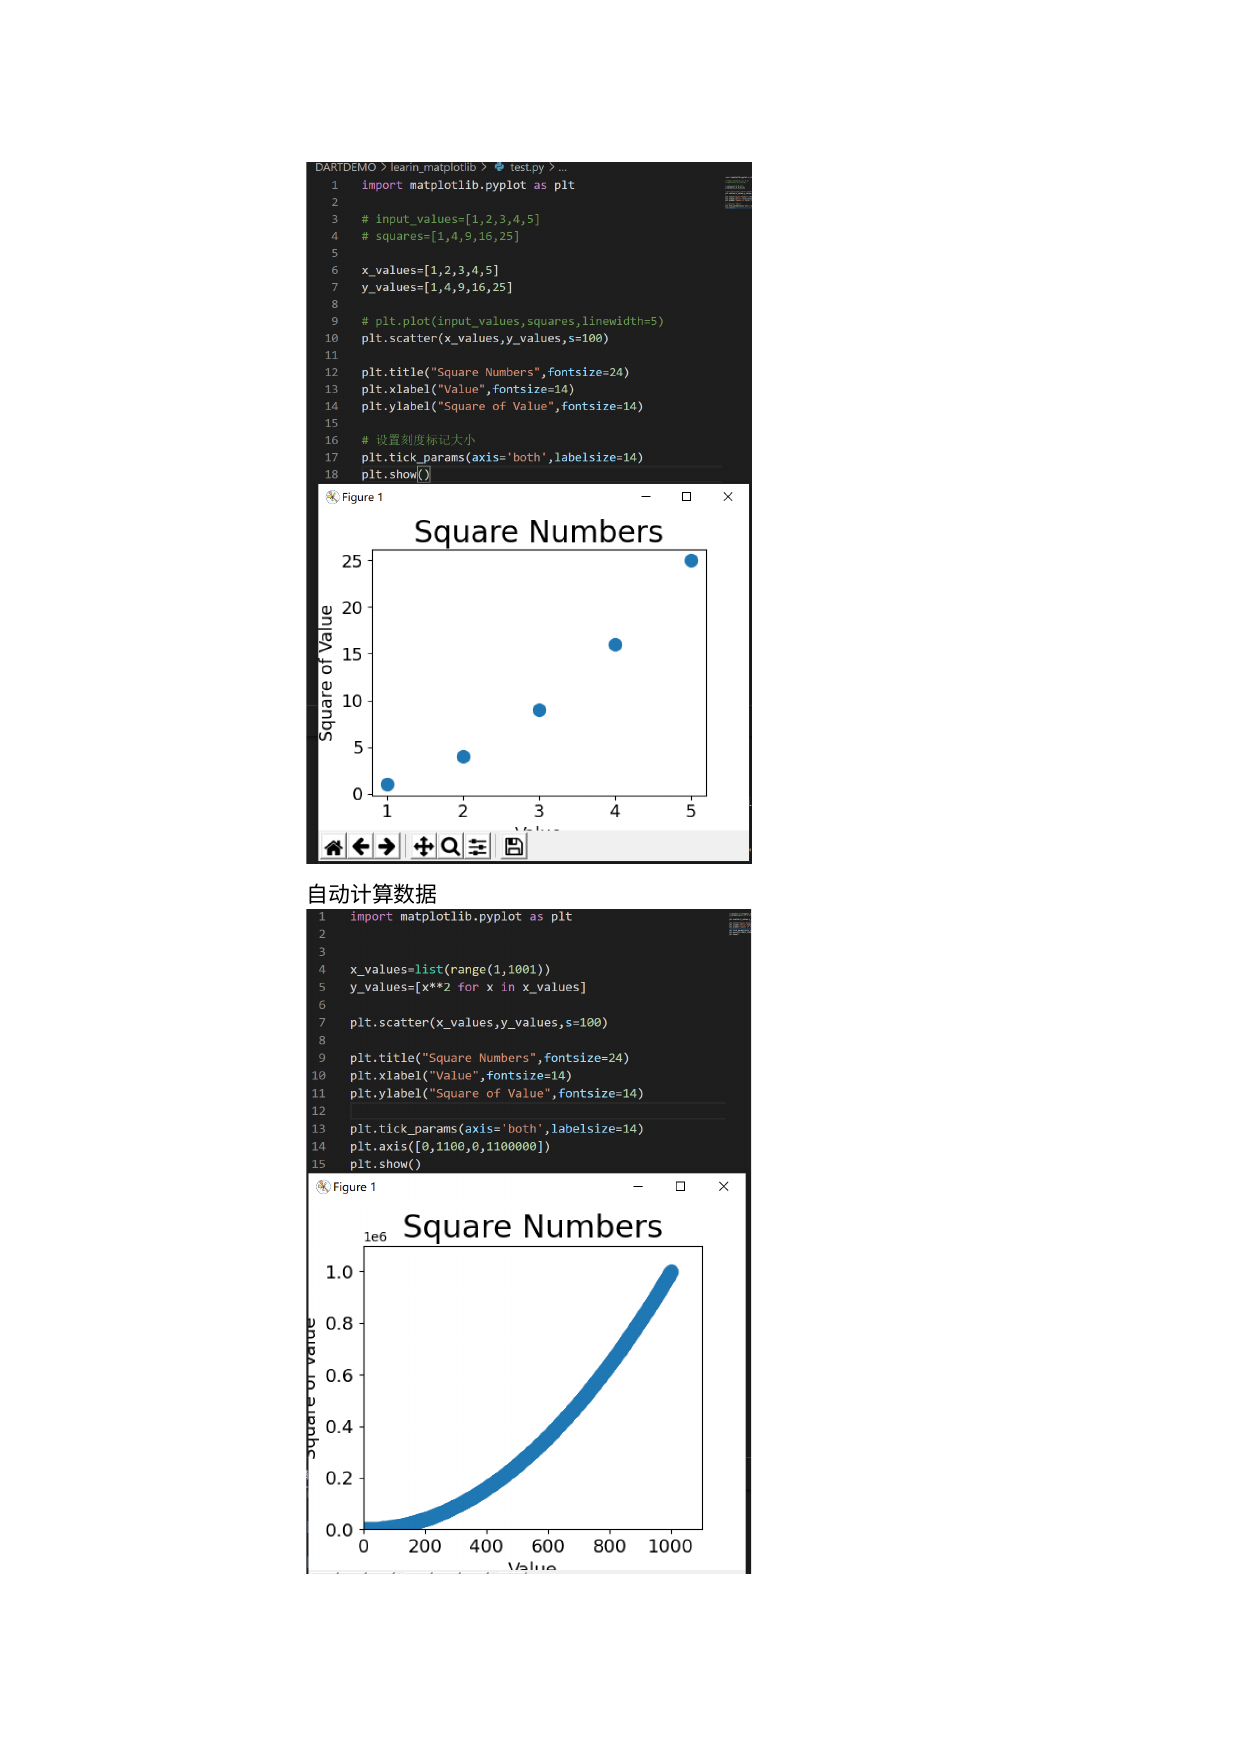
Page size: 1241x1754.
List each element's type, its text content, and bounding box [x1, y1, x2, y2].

picture [306, 162, 752, 864]
picture [306, 909, 752, 1574]
list 自动计算数据 [306, 877, 1053, 909]
